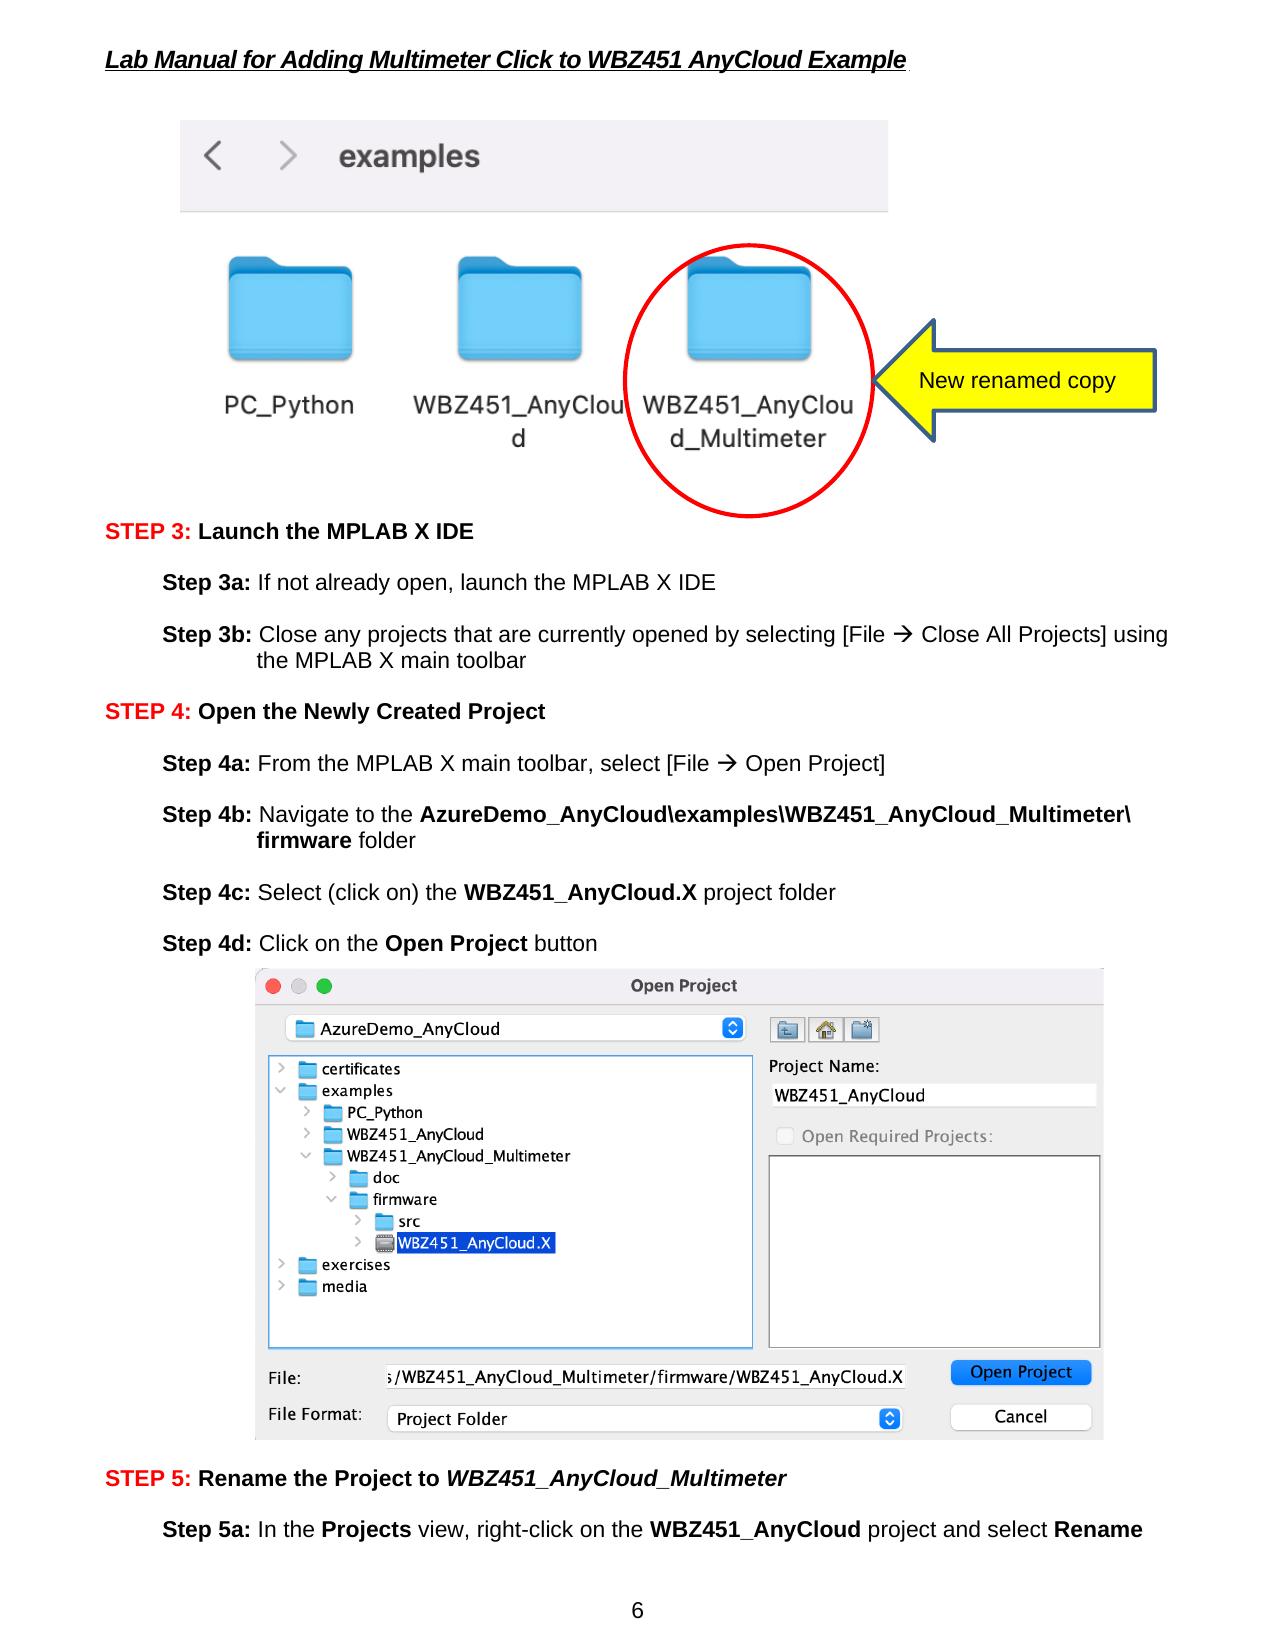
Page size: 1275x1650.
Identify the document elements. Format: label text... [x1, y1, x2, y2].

text Step 4a: From the MPLAB X main toolbar, select [File Open Project] [162, 750, 1170, 776]
text STEP 4: Open the Newly Created Project [105, 698, 1170, 725]
picture [824, 387, 889, 493]
picture [255, 968, 1104, 1440]
text STEP 3: Launch the MPLAB X IDE [105, 518, 1170, 544]
text Step 5a: In the Projects view, right-click on the WBZ451_AnyCloud project and select Rename [162, 1516, 1170, 1542]
text Step 4c: Select (click on) the WBZ451_AnyCloud.X project folder [162, 879, 1170, 905]
text Step 3a: If not already open, launch the MPLAB X IDE [162, 569, 1170, 596]
picture [628, 248, 870, 493]
picture [180, 120, 889, 493]
text Step 3b: Close any projects that are currently opened by selecting [File Close All Projects] using the MPLAB X main toolbar [162, 621, 1170, 673]
text Step 4b: Navigate to the AzureDemo_AnyCloud\examples\WBZ451_AnyCloud_Multimeter\firmware folder [162, 801, 1170, 854]
text Step 4d: Click on the Open Project button [162, 930, 1170, 956]
text STEP 5: Rename the Project to WBZ451_AnyCloud_Multimeter [105, 1465, 1170, 1491]
